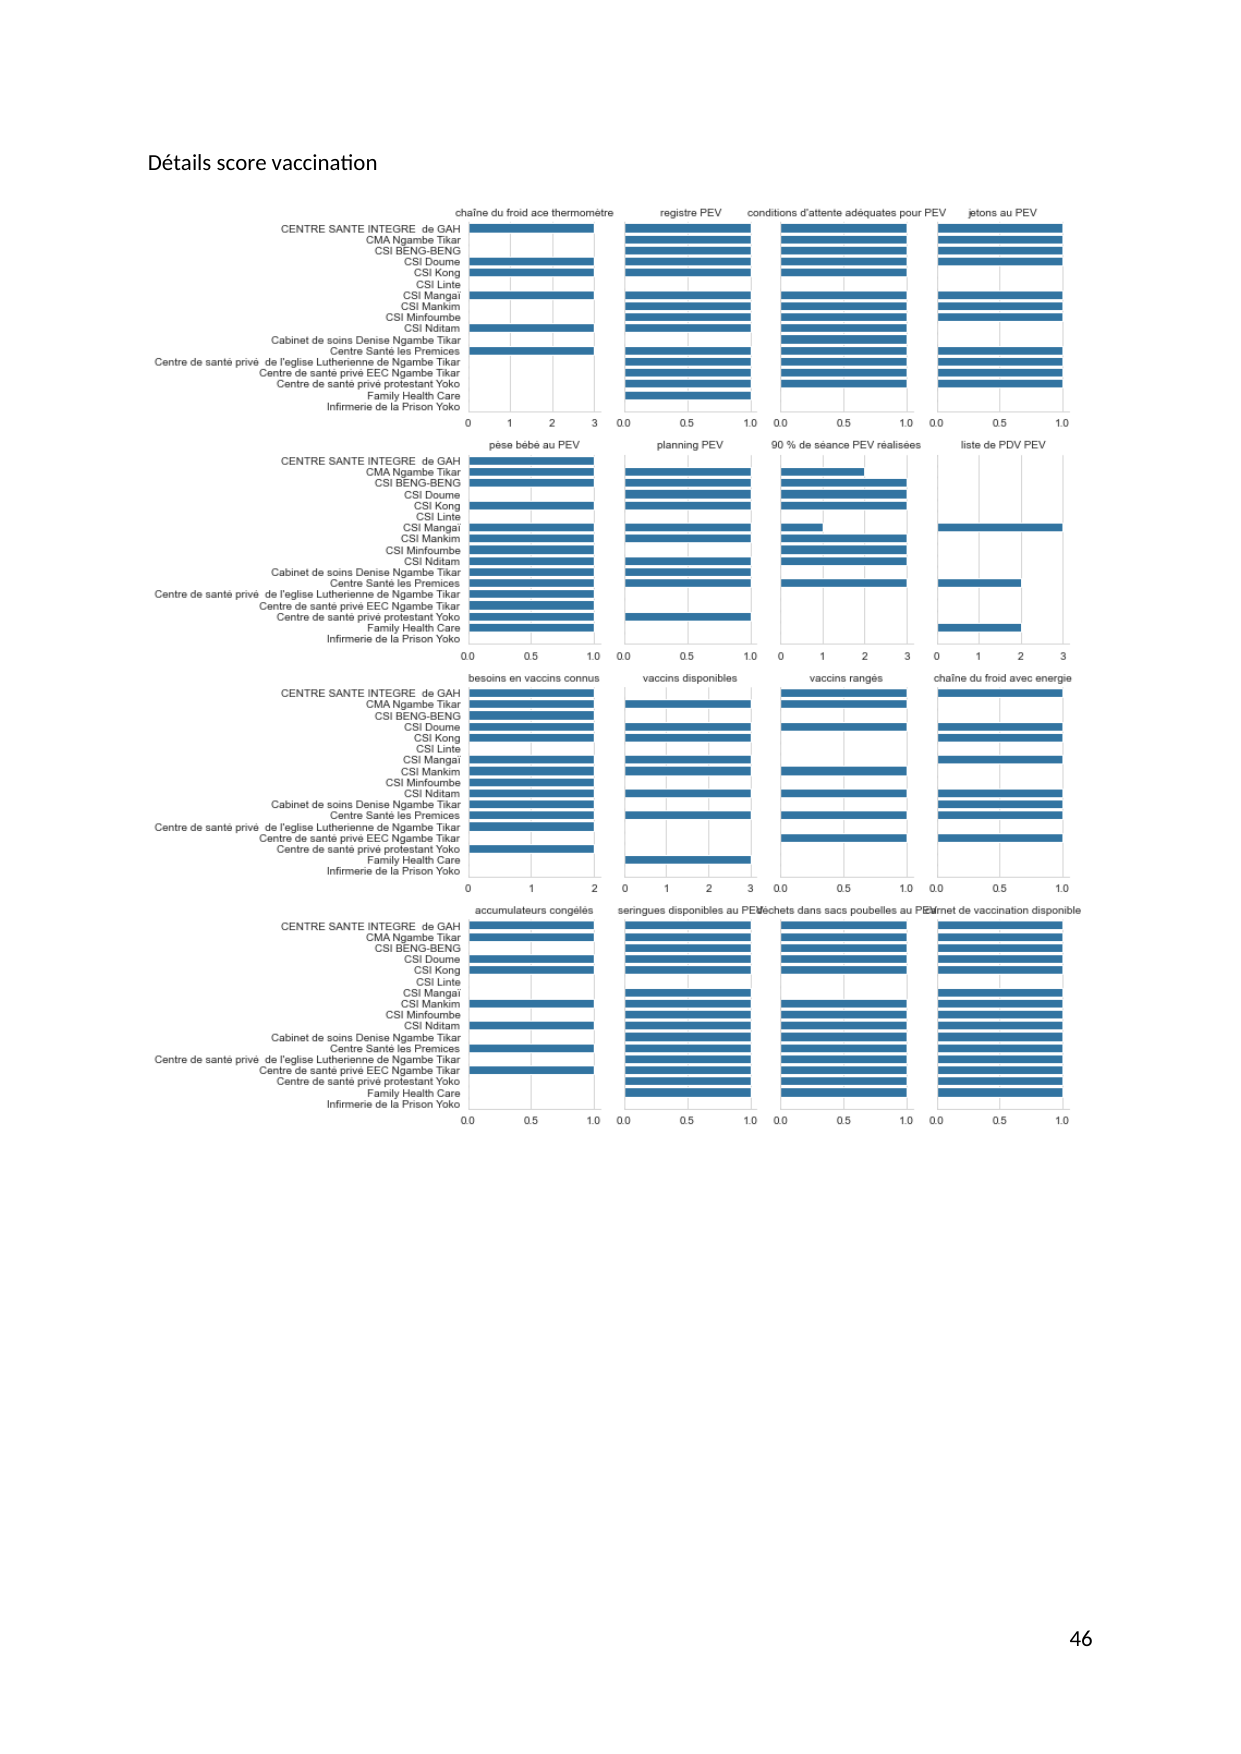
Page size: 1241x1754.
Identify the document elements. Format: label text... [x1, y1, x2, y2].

picture [147, 200, 1093, 1134]
text Détails score vaccination [148, 148, 1092, 176]
